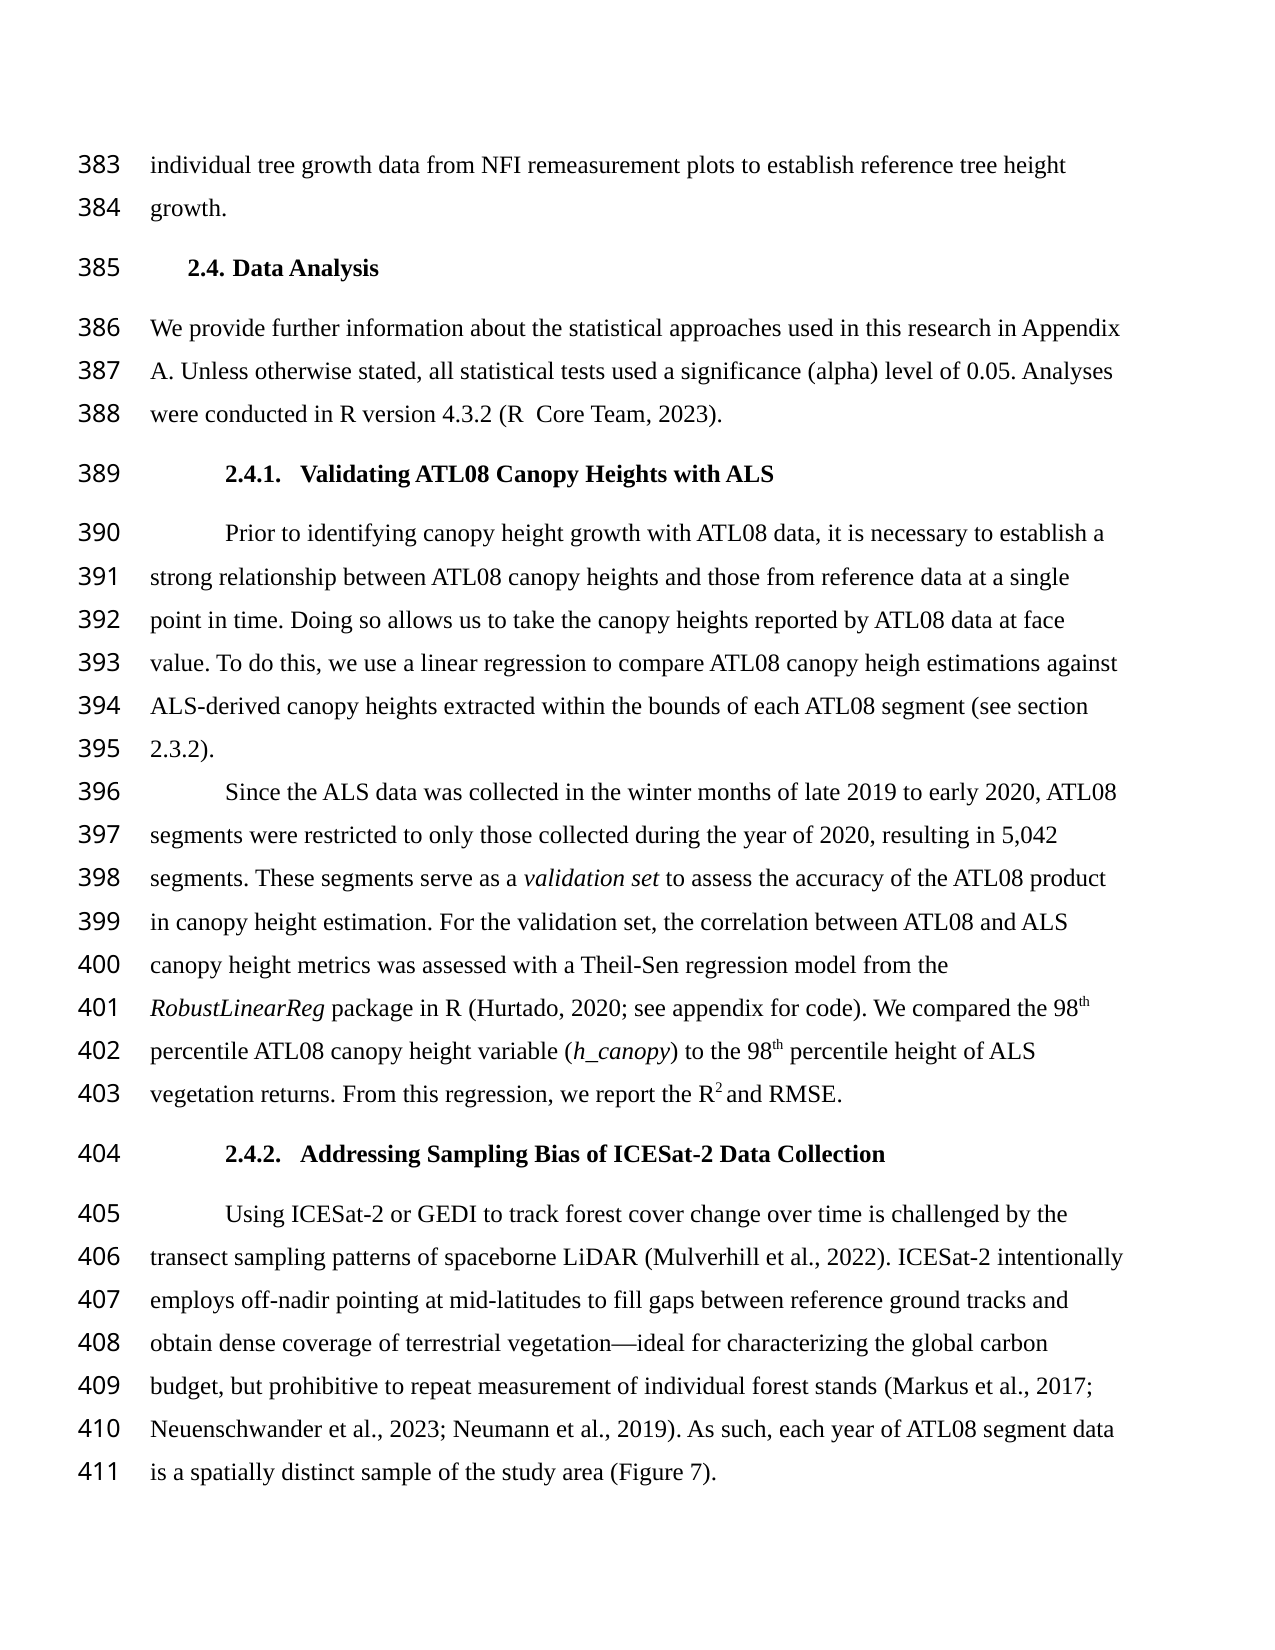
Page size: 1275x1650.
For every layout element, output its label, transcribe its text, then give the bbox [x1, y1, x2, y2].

text Since the ALS data was collected in the winter months of late 2019 to early 2020, ATL08 segments were restricted to only those collected during the year of 2020, resulting in 5,042 segments. These segments serve as a validation set to assess the accuracy of the ATL08 product in canopy height estimation. For the validation set, the correlation between ATL08 and ALS canopy height metrics was assessed with a Theil-Sen regression model from the RobustLinearReg package in R (Hurtado, 2020; see appendix for code). We compared the 98th percentile ATL08 canopy height variable (h_canopy) to the 98th percentile height of ALS vegetation returns. From this regression, we report the R2 and RMSE. [150, 777, 1125, 1108]
text Prior to identifying canopy height growth with ATL08 data, it is necessary to establish a strong relationship between ATL08 canopy heights and those from reference data at a single point in time. Doing so allows us to take the canopy heights reported by ATL08 data at face value. To do this, we use a linear regression to compare ATL08 canopy heigh estimations against ALS-derived canopy heights extracted within the bounds of each ATL08 segment (see section 2.3.2). [150, 518, 1125, 763]
list Data Analysis [187, 253, 1125, 282]
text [150, 150, 1125, 222]
text We provide further information about the statistical approaches used in this research in Appendix A. Unless otherwise stated, all statistical tests used a significance (alpha) level of 0.05. Analyses were conducted in R version 4.3.2 (R Core Team, 2023). [150, 313, 1125, 428]
text Using ICESat-2 or GEDI to track forest cover change over time is challenged by the transect sampling patterns of spaceborne LiDAR (Mulverhill et al., 2022). ICESat-2 intentionally employs off-nadir pointing at mid-latitudes to fill gaps between reference ground tracks and obtain dense coverage of terrestrial vegetation—ideal for characterizing the global carbon budget, but prohibitive to repeat measurement of individual forest stands (Markus et al., 2017; Neuenschwander et al., 2023; Neumann et al., 2019). As such, each year of ATL08 segment data is a spatially distinct sample of the study area (Figure 7). [150, 1199, 1125, 1486]
list Validating ATL08 Canopy Heights with ALS [225, 459, 1125, 487]
list Addressing Sampling Bias of ICESat-2 Data Collection [225, 1139, 1125, 1168]
